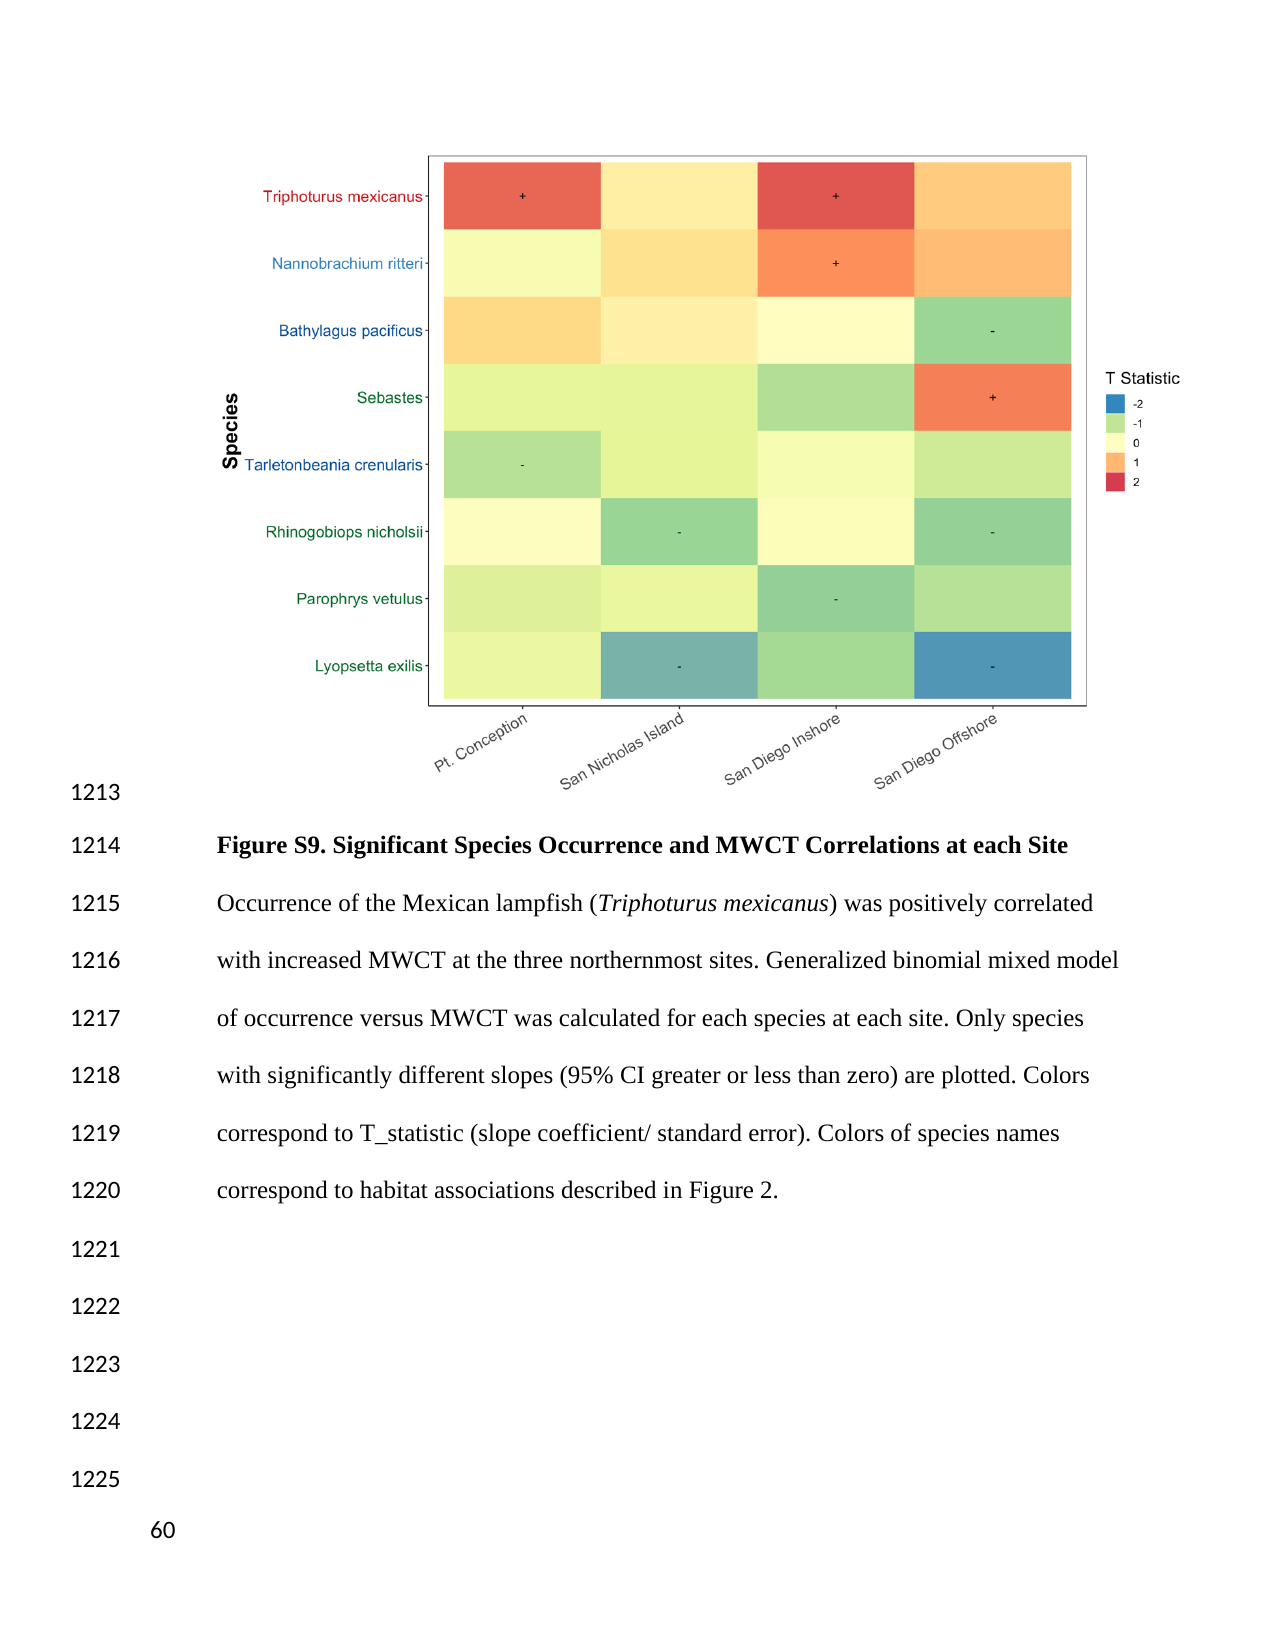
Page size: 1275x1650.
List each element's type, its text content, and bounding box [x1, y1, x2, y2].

text Occurrence of the Mexican lampfish (Triphoturus mexicanus) was positively correlated with increased MWCT at the three northernmost sites. Generalized binomial mixed model of occurrence versus MWCT was calculated for each species at each site. Only species with significantly different slopes (95% CI greater or less than zero) are plotted. Colors correspond to T_statistic (slope coefficient/ standard error). Colors of species names correspond to habitat associations described in Figure 2. [217, 888, 1125, 1204]
text Figure S9. Significant Species Occurrence and MWCT Correlations at each Site [217, 831, 1125, 859]
picture [216, 150, 1192, 800]
